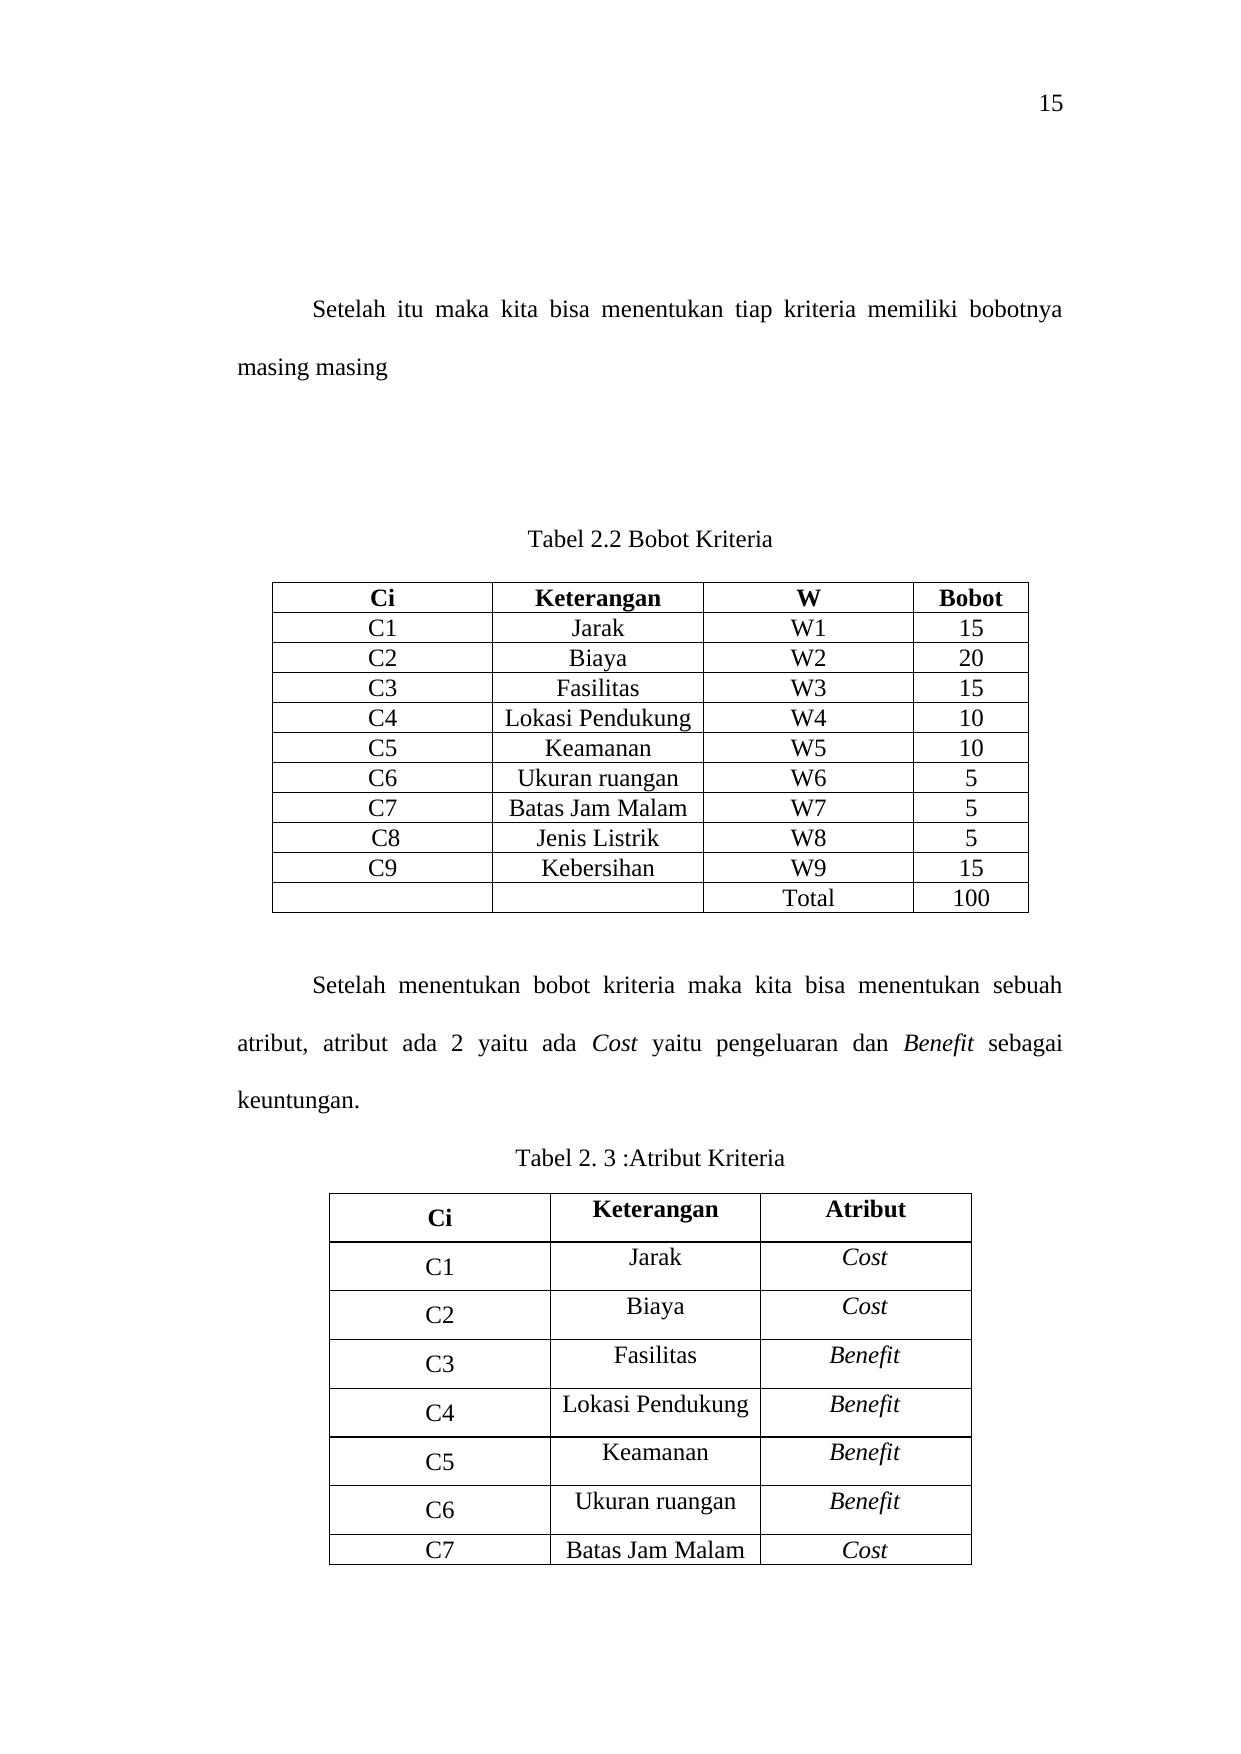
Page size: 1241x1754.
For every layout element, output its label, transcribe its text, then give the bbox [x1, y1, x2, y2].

table_cell Fasilitas [551, 1340, 760, 1388]
table_cell 5 [914, 823, 1028, 852]
table_cell Ukuran ruangan [551, 1486, 760, 1534]
table_cell Lokasi Pendukung [493, 703, 703, 732]
table_cell Keamanan [493, 733, 703, 762]
table_cell Benefit [761, 1486, 971, 1534]
table_cell Benefit [761, 1438, 971, 1485]
table_cell Lokasi Pendukung [551, 1389, 760, 1436]
table_cell 100 [914, 883, 1028, 912]
table_cell 10 [914, 733, 1028, 762]
table_cell 5 [914, 763, 1028, 792]
table_cell Cost [761, 1291, 971, 1339]
table_cell C7 [330, 1535, 550, 1564]
table_cell C3 [273, 673, 492, 702]
table_cell 15 [914, 673, 1028, 702]
table_header Keterangan [551, 1194, 760, 1241]
text Tabel 2. 3 :Atribut Kriteria [237, 1143, 1063, 1172]
table_cell Cost [761, 1243, 971, 1290]
table_header W [704, 583, 913, 612]
table_cell C1 [330, 1243, 550, 1290]
table_header Keterangan [493, 583, 703, 612]
table_cell 20 [914, 643, 1028, 672]
text Setelah itu maka kita bisa menentukan tiap kriteria memiliki bobotnya masing masing [237, 294, 1063, 381]
table_cell W2 [704, 643, 913, 672]
table_header Ci [273, 583, 492, 612]
table_header Ci [330, 1194, 550, 1241]
table_cell C4 [330, 1389, 550, 1436]
table_cell W1 [704, 613, 913, 642]
table_cell C3 [330, 1340, 550, 1388]
table_cell W3 [704, 673, 913, 702]
table_cell C5 [330, 1438, 550, 1485]
table_cell Kebersihan [493, 853, 703, 882]
table_cell W7 [704, 793, 913, 822]
table_cell Biaya [551, 1291, 760, 1339]
table_cell Ukuran ruangan [493, 763, 703, 792]
table_cell Benefit [761, 1340, 971, 1388]
table_cell W9 [704, 853, 913, 882]
table_cell Benefit [761, 1389, 971, 1436]
table_cell C8 [273, 823, 492, 852]
table_cell 10 [914, 703, 1028, 732]
table_cell Total [704, 883, 913, 912]
table_cell [493, 883, 703, 912]
table_cell W8 [704, 823, 913, 852]
table_header Bobot [914, 583, 1028, 612]
table_cell Batas Jam Malam [493, 793, 703, 822]
table_cell 5 [914, 793, 1028, 822]
table_cell Biaya [493, 643, 703, 672]
table_cell Batas Jam Malam [551, 1535, 760, 1564]
table_header Atribut [761, 1194, 971, 1241]
table_cell [273, 883, 492, 912]
table_cell 15 [914, 853, 1028, 882]
table_cell C2 [273, 643, 492, 672]
table_cell Jarak [493, 613, 703, 642]
table_cell W6 [704, 763, 913, 792]
table_cell C5 [273, 733, 492, 762]
table_cell W4 [704, 703, 913, 732]
table_cell C6 [273, 763, 492, 792]
table_cell C7 [273, 793, 492, 822]
text Setelah menentukan bobot kriteria maka kita bisa menentukan sebuah atribut, atribut ada 2 yaitu ada Cost yaitu pengeluaran dan Benefit sebagai keuntungan. [237, 971, 1063, 1114]
table_cell Jarak [551, 1243, 760, 1290]
table_cell C6 [330, 1486, 550, 1534]
table_cell Keamanan [551, 1438, 760, 1485]
table_cell C2 [330, 1291, 550, 1339]
table_cell C9 [273, 853, 492, 882]
table_cell C1 [273, 613, 492, 642]
table_cell Cost [761, 1535, 971, 1564]
table_cell 15 [914, 613, 1028, 642]
text Tabel 2.2 Bobot Kriteria [237, 524, 1063, 553]
table_cell C4 [273, 703, 492, 732]
table_cell W5 [704, 733, 913, 762]
table_cell Fasilitas [493, 673, 703, 702]
table_cell Jenis Listrik [493, 823, 703, 852]
